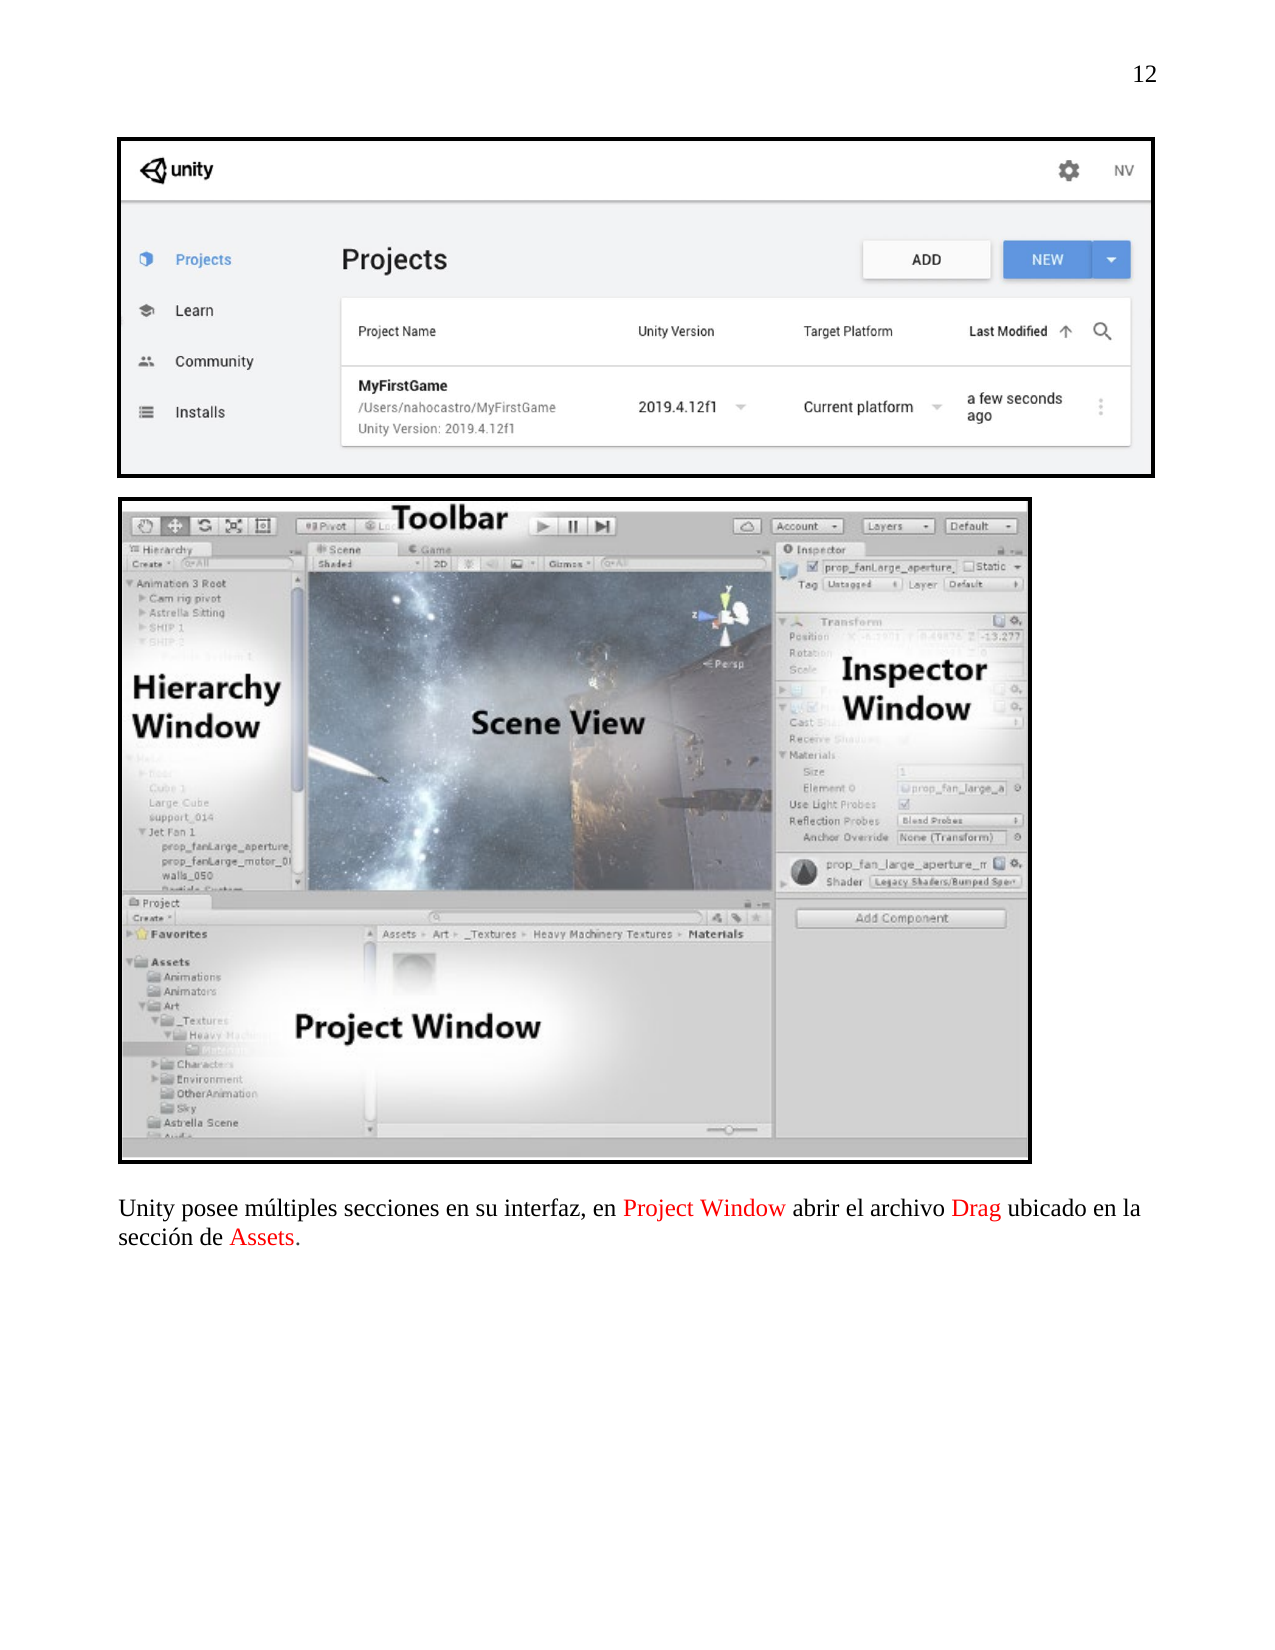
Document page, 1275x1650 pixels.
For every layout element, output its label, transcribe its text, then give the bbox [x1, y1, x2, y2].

picture [121, 141, 1151, 474]
text Unity posee múltiples secciones en su interfaz, en Project Window abrir el archivo Drag ubicado en la sección de Assets. [118, 1193, 1157, 1251]
picture [122, 501, 1028, 1160]
